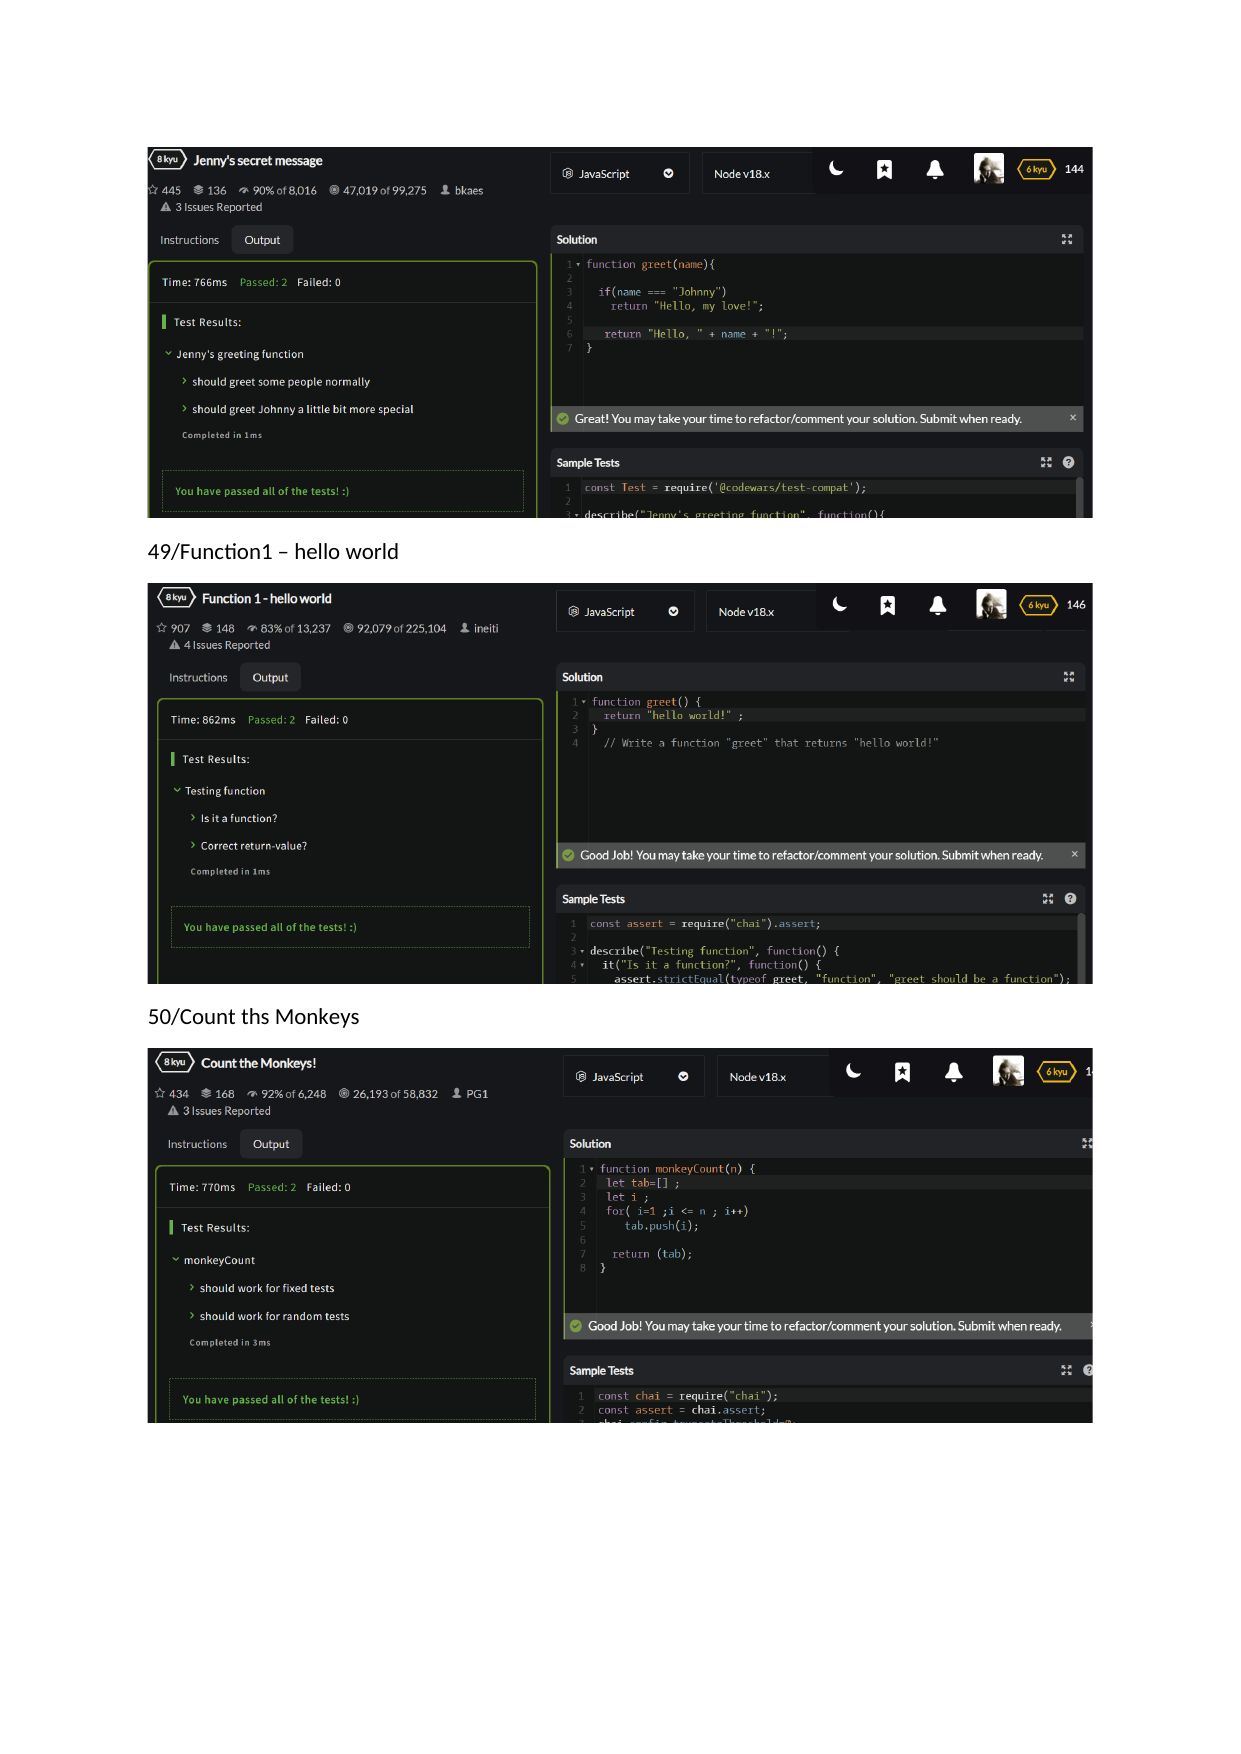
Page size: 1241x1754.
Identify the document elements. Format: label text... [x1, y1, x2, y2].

picture [147, 147, 1093, 518]
picture [147, 1048, 1093, 1423]
text 49/Function1 – hello world [148, 537, 1093, 565]
picture [147, 583, 1093, 984]
text 50/Count ths Monkeys [148, 1002, 1093, 1030]
